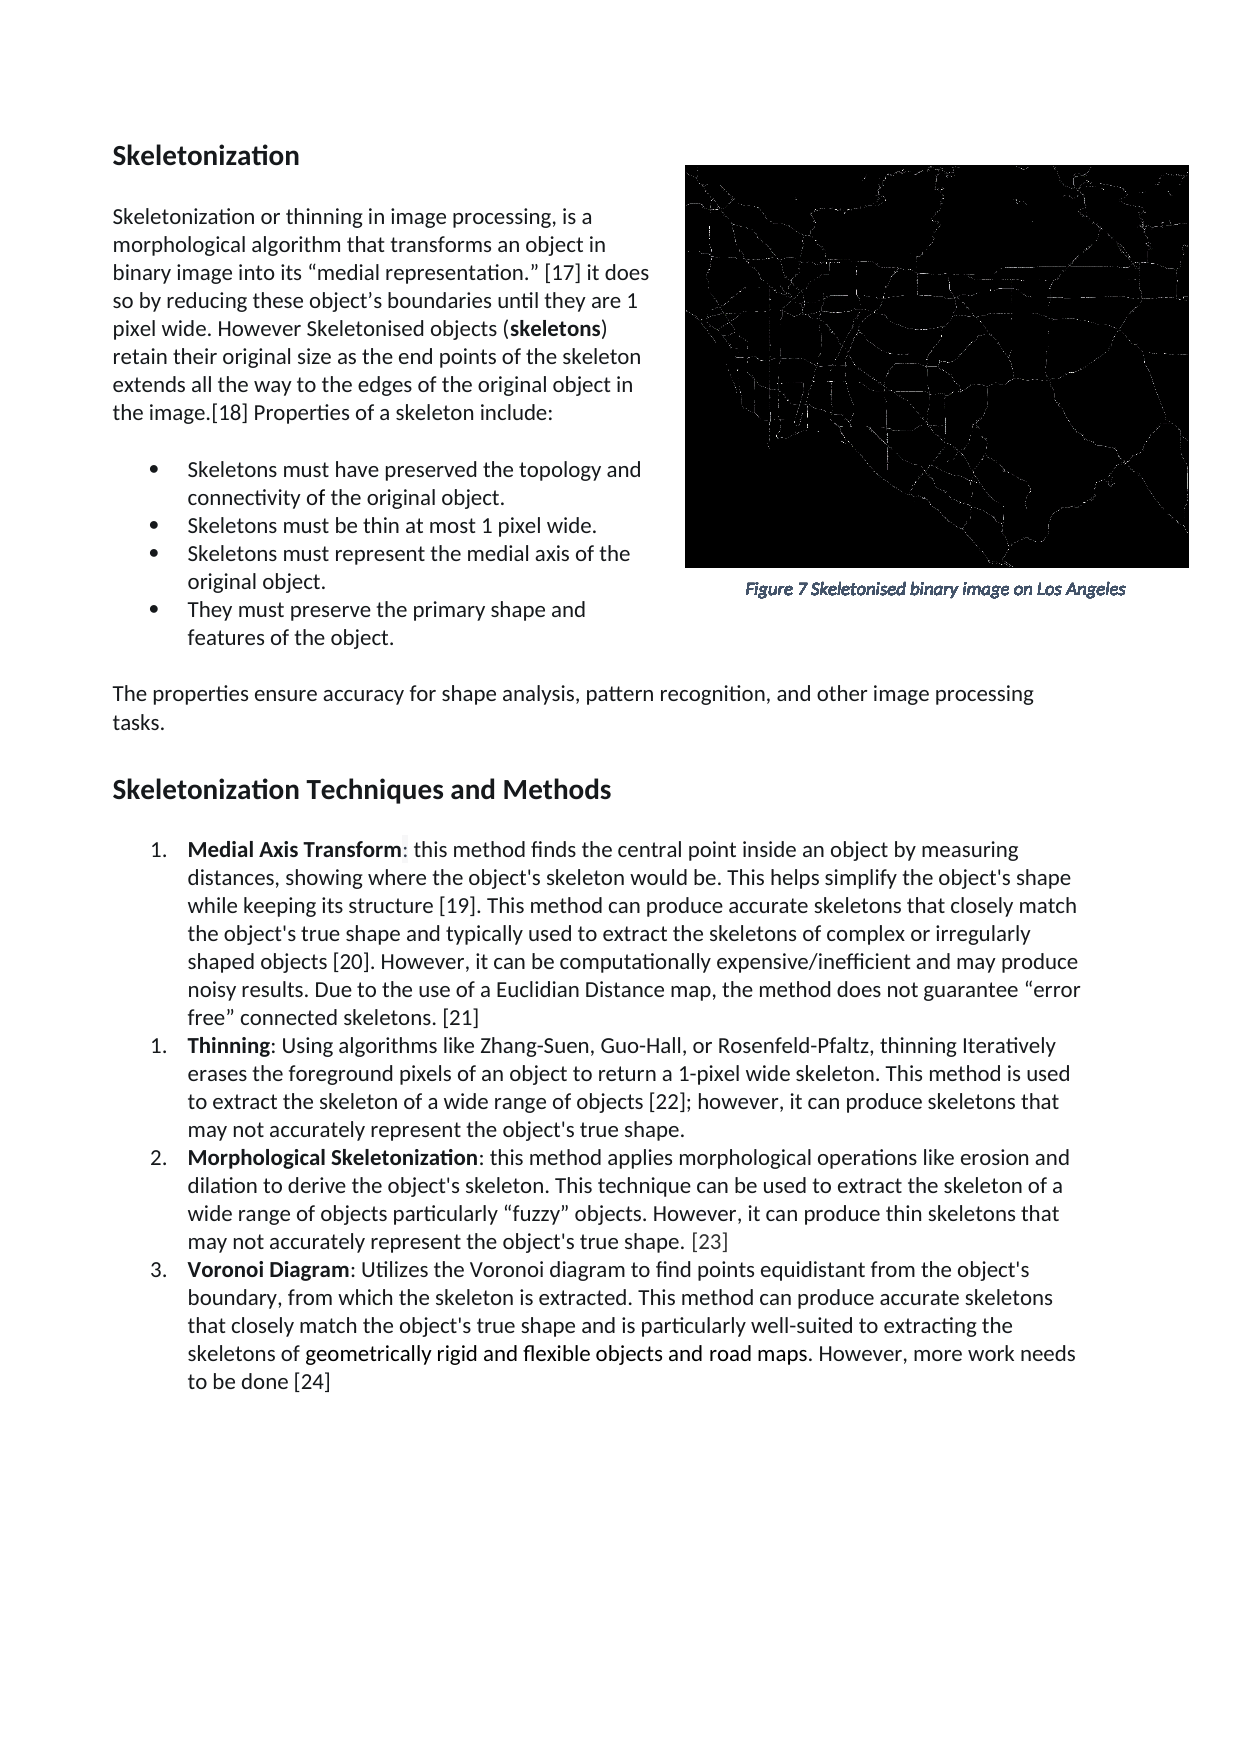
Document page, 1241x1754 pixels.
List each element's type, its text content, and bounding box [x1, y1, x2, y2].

list Skeletons must represent the medial axis of the original object. [150, 539, 1090, 596]
picture [686, 166, 1188, 567]
list Skeletons must have preserved the topology and connectivity of the original object. [150, 455, 685, 511]
list They must preserve the primary shape and features of the object. [150, 596, 1090, 652]
list The properties ensure accuracy for shape analysis, pattern recognition, and other image processing tasks. [112, 679, 1090, 736]
list Morphological Skeletonization: this method applies morphological operations like erosion and dilation to derive the object's skeleton. This technique can be used to extract the skeleton of a wide range of objects particularly “fuzzy” objects. However, it can produce thin skeletons that may not accurately represent the object's true shape. [23] [150, 1143, 1090, 1255]
list Medial Axis Transform: this method finds the central point inside an object by measuring distances, showing where the object's skeleton would be. This helps simplify the object's shape while keeping its structure [19]. This method can produce accurate skeletons that closely match the object's true shape and typically used to extract the skeletons of complex or irregularly shaped objects [20]. However, it can be computationally expensive/inefficient and may produce noisy results. Due to the use of a Euclidian Distance map, the method does not guarantee “error free” connected skeletons. [21] [150, 835, 1090, 1031]
text Skeletonization or thinning in image processing, is a morphological algorithm that transforms an object in binary image into its “medial representation.” [17] it does so by reducing these object’s boundaries until they are 1 pixel wide. However Skeletonised objects (skeletons) retain their original size as the end points of the skeleton extends all the way to the edges of the original object in the image.[18] Properties of a skeleton include: [112, 202, 685, 426]
list Skeletons must be thin at most 1 pixel wide. [150, 511, 685, 539]
text Skeletonization [112, 137, 1090, 173]
list Voronoi Diagram: Utilizes the Voronoi diagram to find points equidistant from the object's boundary, from which the skeleton is extracted. This method can produce accurate skeletons that closely match the object's true shape and is particularly well-suited to extracting the skeletons of geometrically rigid and flexible objects and road maps. However, more work needs to be done [24] [150, 1255, 1090, 1395]
list Thinning: Using algorithms like Zhang-Suen, Guo-Hall, or Rosenfeld-Pfaltz, thinning Iteratively erases the foreground pixels of an object to return a 1-pixel wide skeleton. This method is used to extract the skeleton of a wide range of objects [22]; however, it can produce skeletons that may not accurately represent the object's true shape. [150, 1031, 1090, 1143]
list Skeletonization Techniques and Methods [112, 771, 1090, 835]
